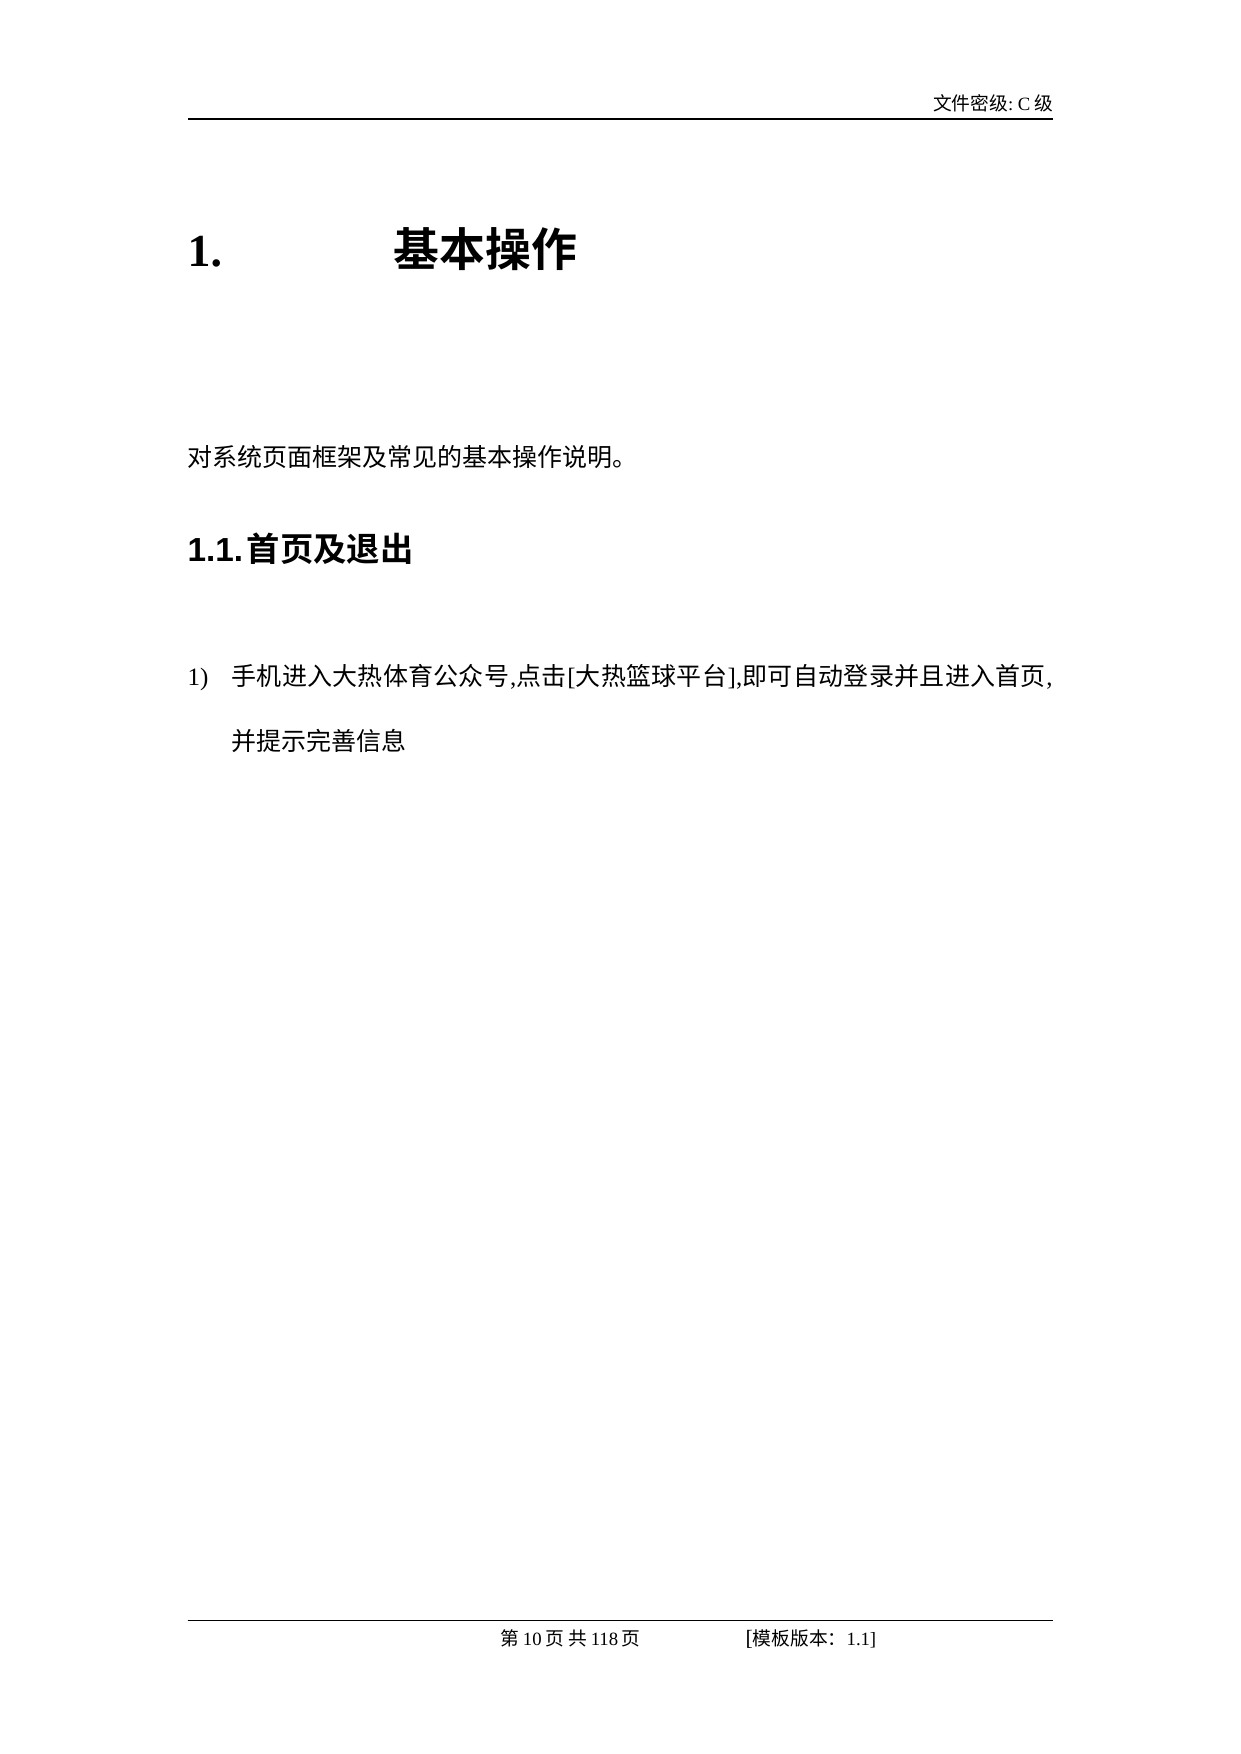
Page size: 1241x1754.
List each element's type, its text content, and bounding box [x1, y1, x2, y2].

text 对系统页面框架及常见的基本操作说明。 [187, 423, 1053, 488]
list 手机进入大热体育公众号,点击[大热篮球平台],即可自动登录并且进入首页,并提示完善信息 [187, 642, 1053, 772]
subtitle 首页及退出 [187, 515, 1053, 580]
subtitle 基本操作 [187, 197, 1053, 295]
